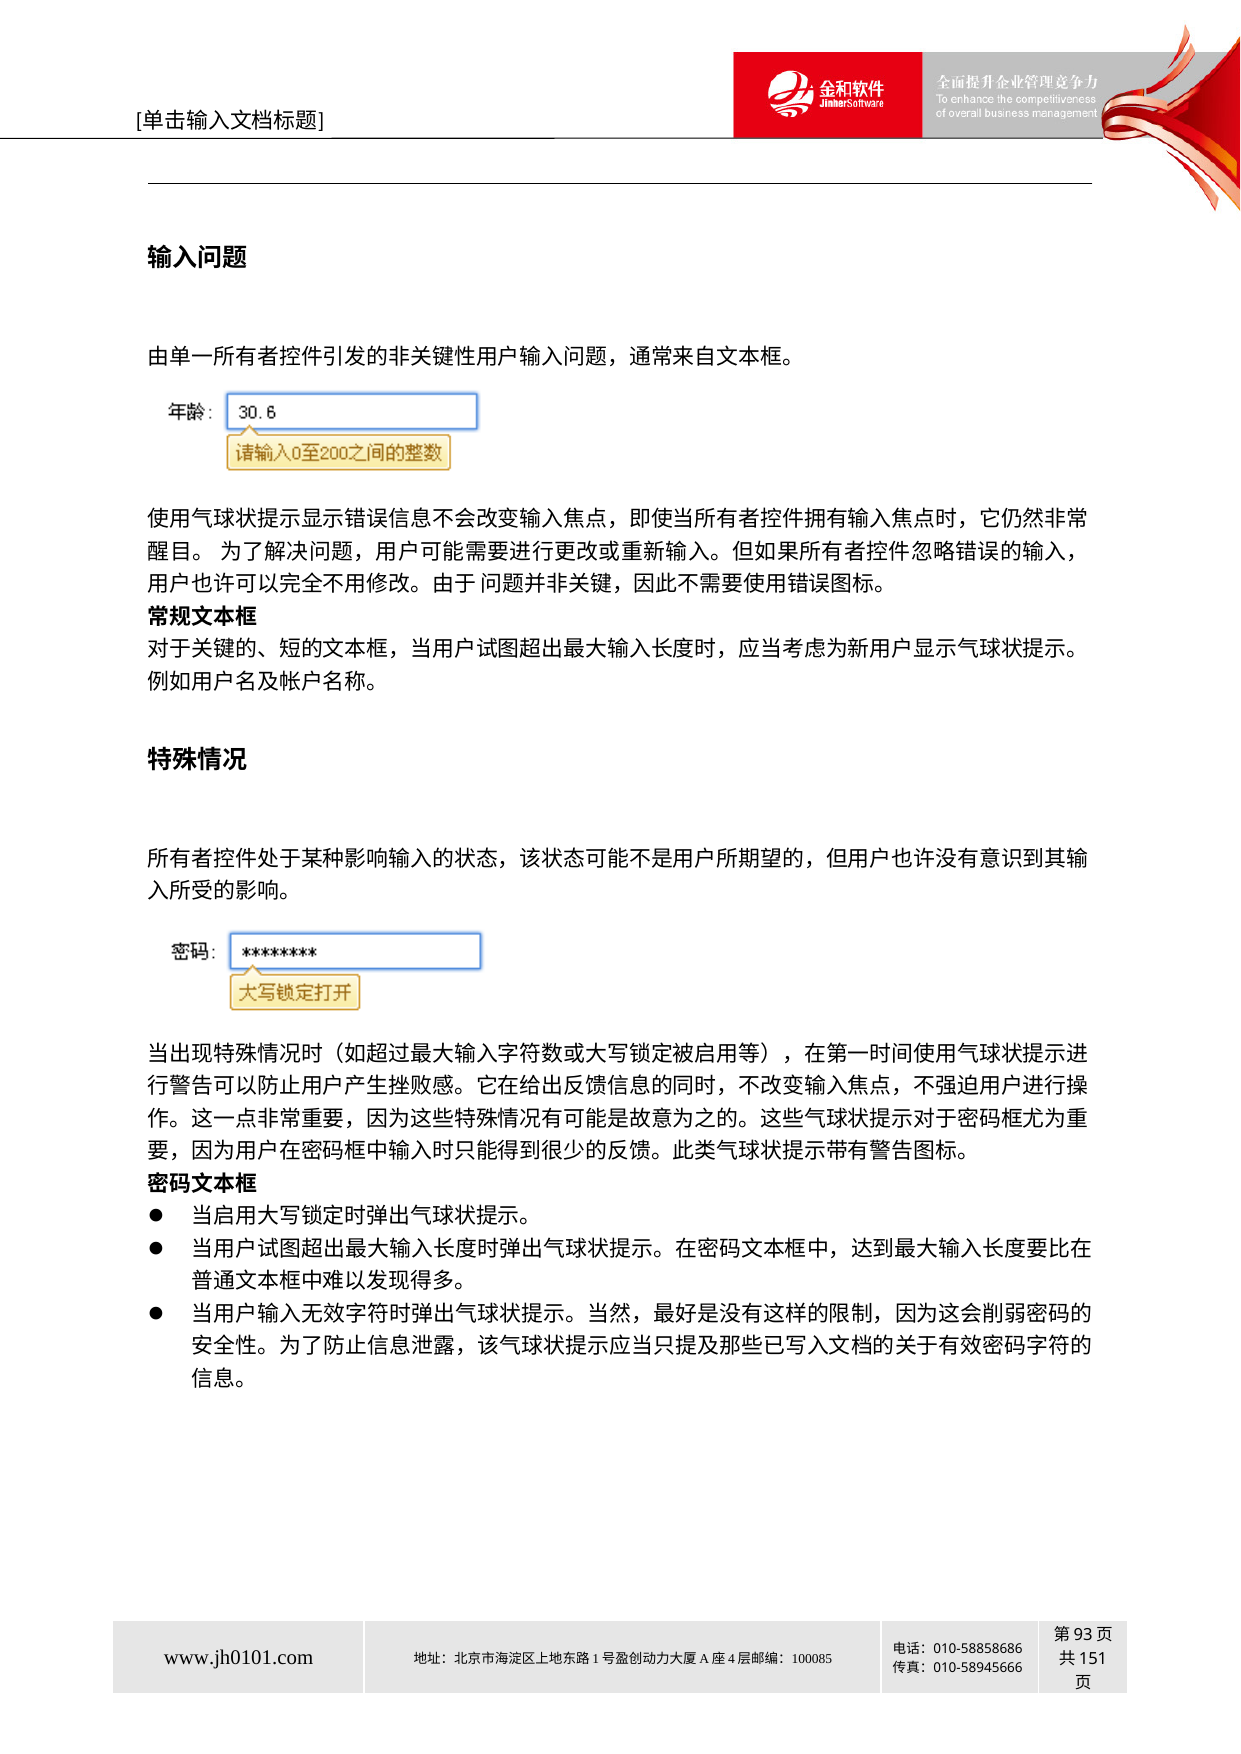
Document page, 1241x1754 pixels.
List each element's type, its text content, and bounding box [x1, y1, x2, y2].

subtitle 输入问题 [148, 223, 1092, 288]
text 常规文本框 [148, 598, 1092, 631]
picture [199, 0, 1241, 232]
list 当启用大写锁定时弹出气球状提示。 [148, 1198, 1092, 1230]
text 使用气球状提示显示错误信息不会改变输入焦点，即使当所有者控件拥有输入焦点时，它仍然非常醒目。 为了解决问题，用户可能需要进行更改或重新输入。但如果所有者控件忽略错误的输入，用户也许可以完全不用修改。由于 问题并非关键，因此不需要使用错误图标。 [148, 501, 1092, 598]
text 密码文本框 [148, 1165, 1092, 1198]
text 对于关键的、短的文本框，当用户试图超出最大输入长度时，应当考虑为新用户显示气球状提示。例如用户名及帐户名称。 [148, 631, 1092, 696]
text 由单一所有者控件引发的非关键性用户输入问题，通常来自文本框。 [148, 338, 1092, 371]
list 当用户输入无效字符时弹出气球状提示。当然，最好是没有这样的限制，因为这会削弱密码的安全性。为了防止信息泄露，该气球状提示应当只提及那些已写入文档的关于有效密码字符的信息。 [148, 1295, 1092, 1393]
text 当出现特殊情况时（如超过最大输入字符数或大写锁定被启用等），在第一时间使用气球状提示进行警告可以防止用户产生挫败感。它在给出反馈信息的同时，不改变输入焦点，不强迫用户进行操作。这一点非常重要，因为这些特殊情况有可能是故意为之的。这些气球状提示对于密码框尤为重要，因为用户在密码框中输入时只能得到很少的反馈。此类气球状提示带有警告图标。 [148, 1035, 1092, 1165]
subtitle 特殊情况 [148, 725, 1092, 790]
picture [147, 370, 506, 488]
list 当用户试图超出最大输入长度时弹出气球状提示。在密码文本框中，达到最大输入长度要比在普通文本框中难以发现得多。 [148, 1230, 1092, 1295]
text 所有者控件处于某种影响输入的状态，该状态可能不是用户所期望的，但用户也许没有意识到其输入所受的影响。 [148, 840, 1092, 905]
picture [147, 905, 508, 1031]
